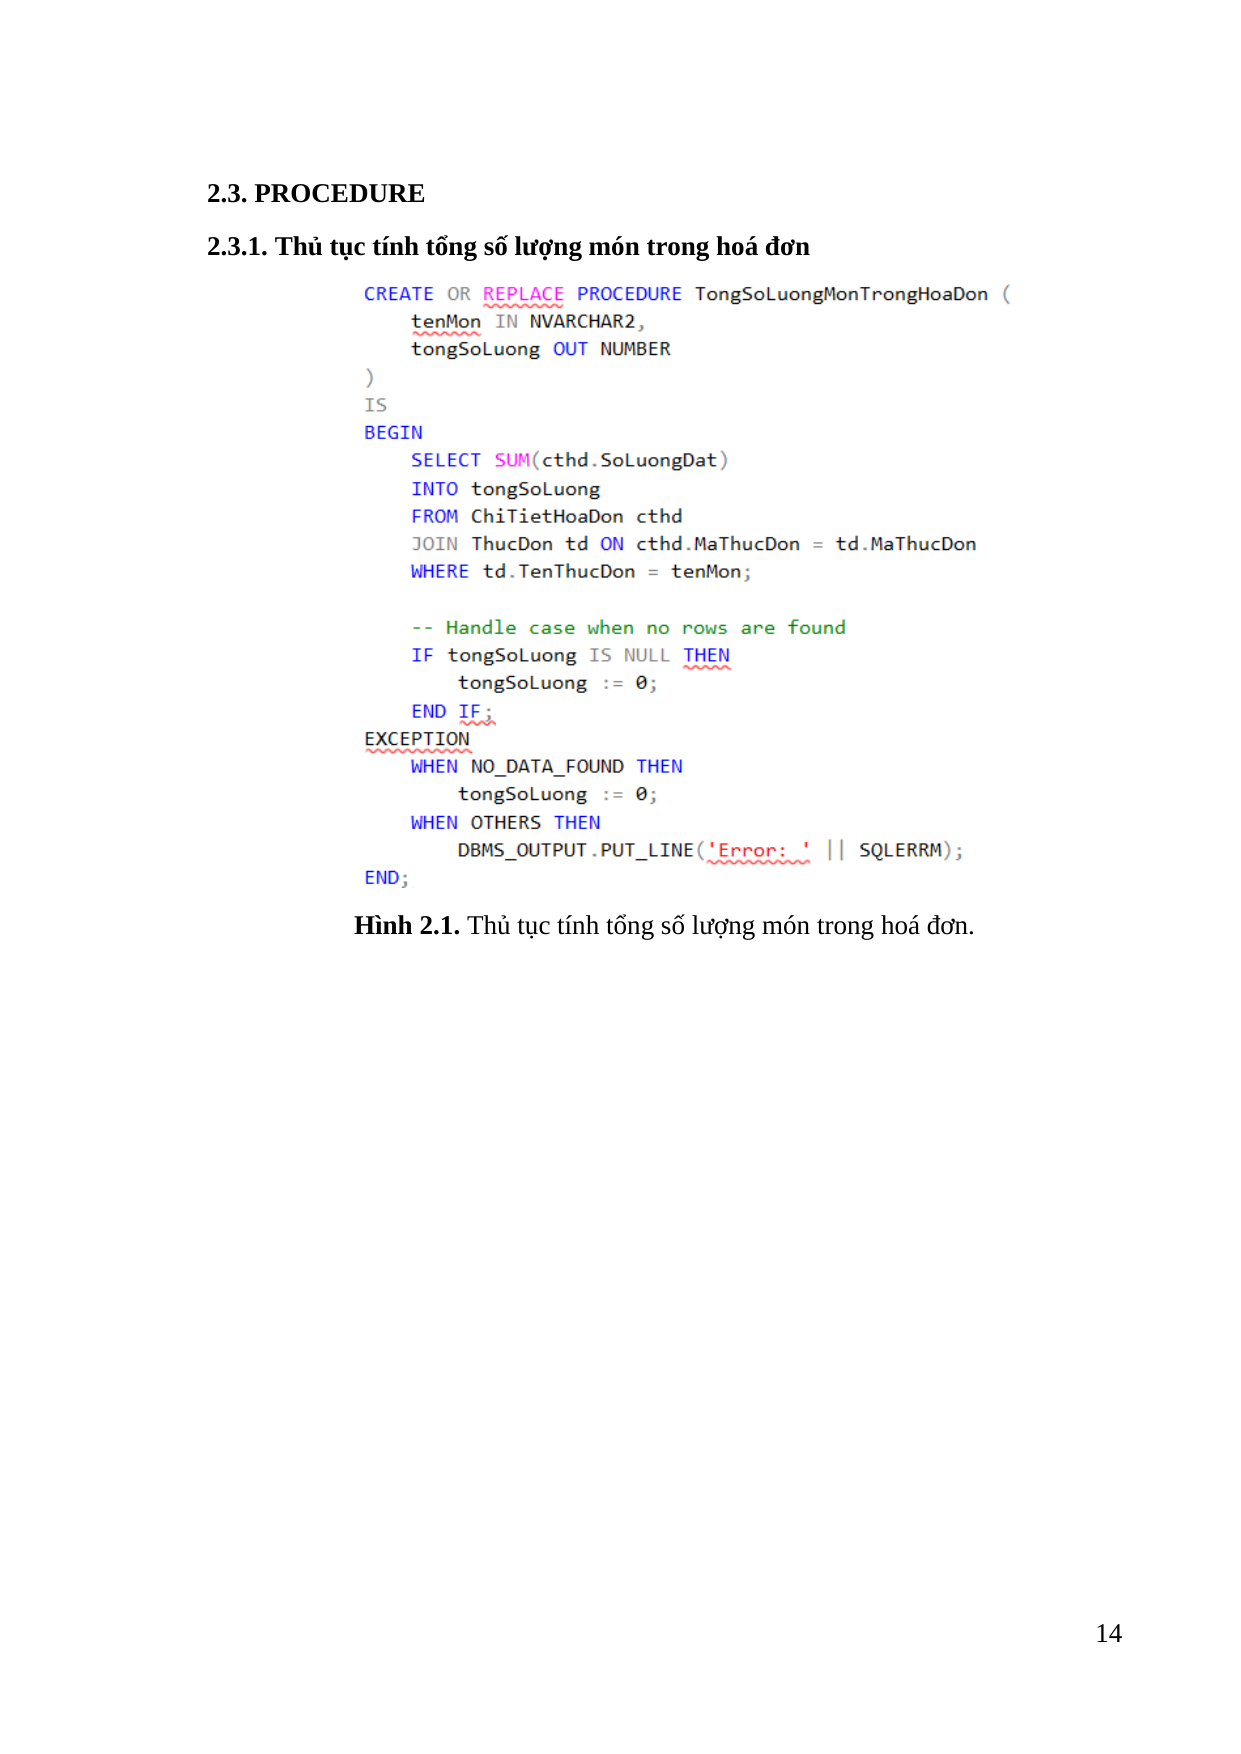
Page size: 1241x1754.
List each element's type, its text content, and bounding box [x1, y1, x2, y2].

subtitle PROCEDURE [207, 177, 1122, 208]
subtitle Thủ tục tính tổng số lượng món trong hoá đơn [207, 230, 1122, 261]
picture [364, 283, 1024, 888]
title Thủ tục tính tổng số lượng món trong hoá đơn. [207, 909, 1122, 941]
